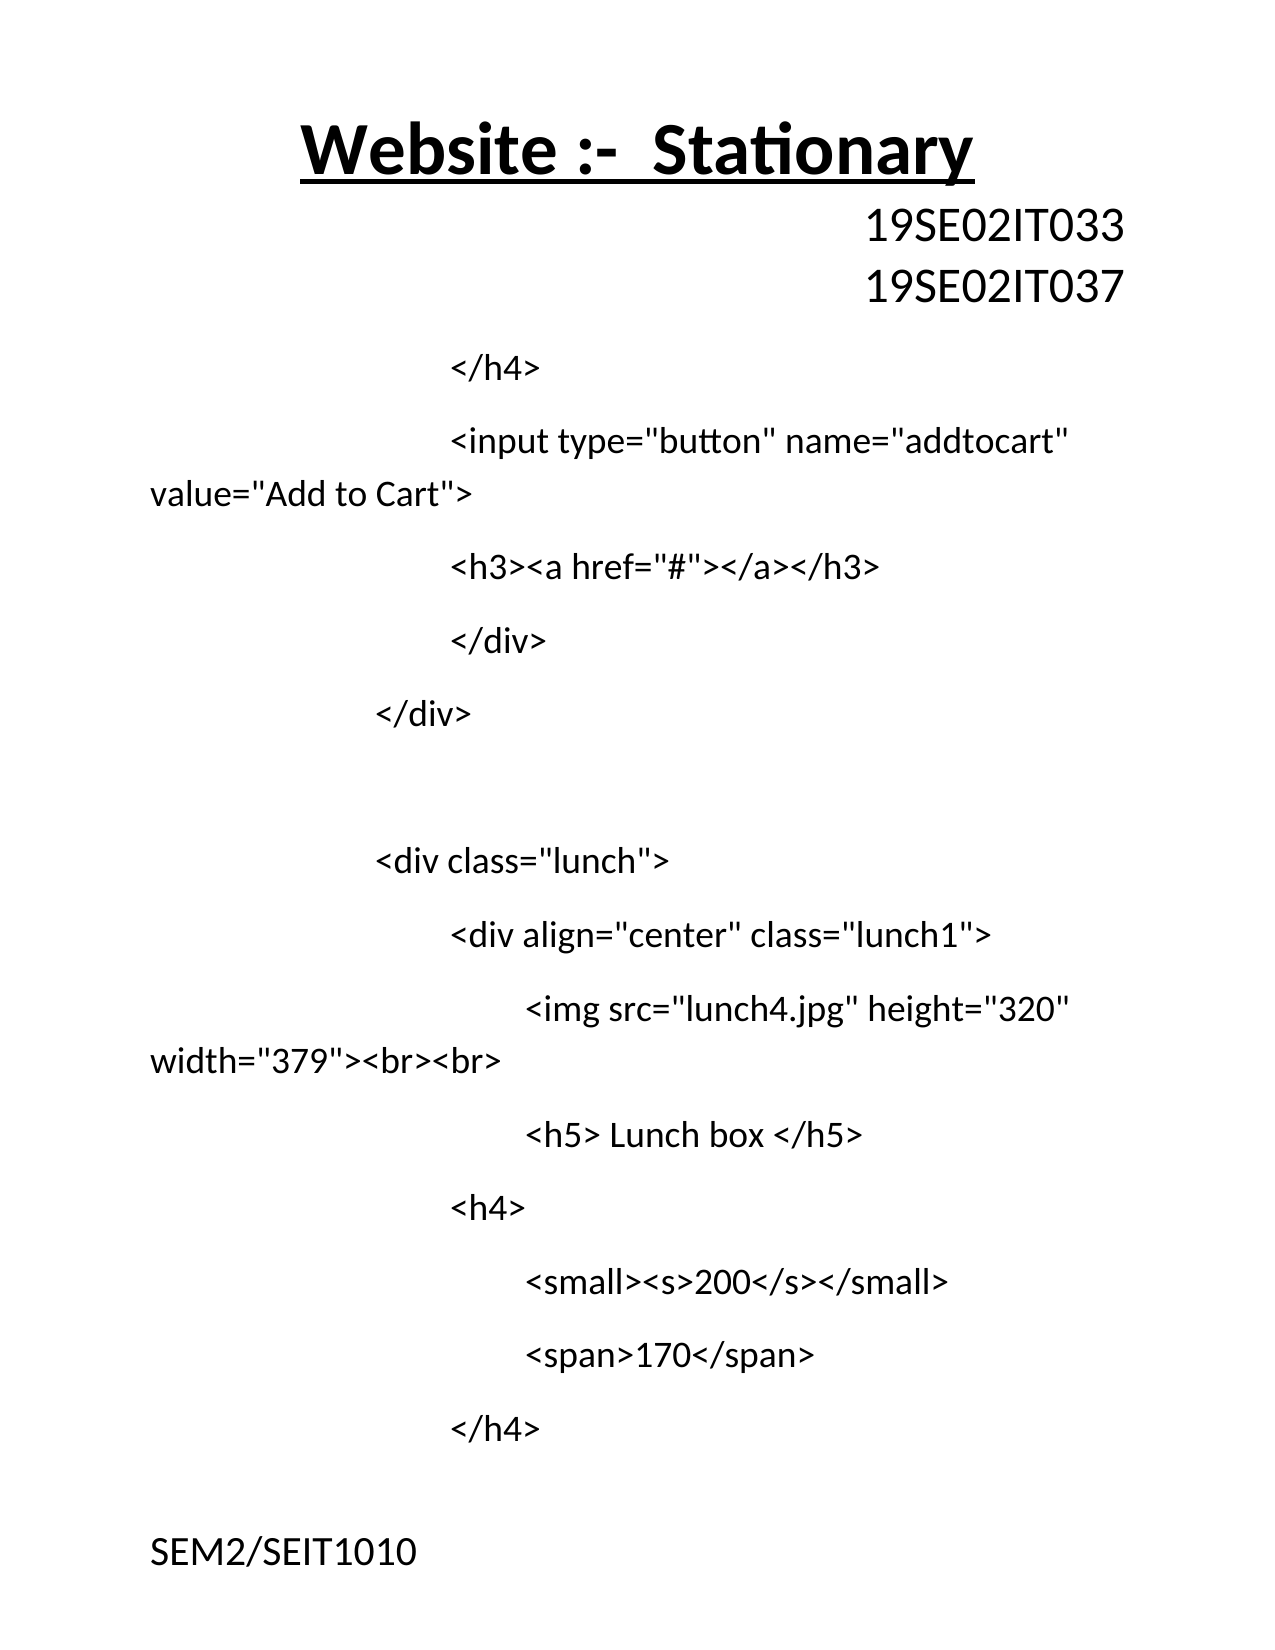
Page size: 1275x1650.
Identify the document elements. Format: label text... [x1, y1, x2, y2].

text <h4> [150, 1184, 1125, 1230]
text <div class="lunch"> [150, 837, 1125, 883]
text </h4> [150, 1405, 1125, 1451]
text <h5> Lunch box </h5> [150, 1111, 1125, 1157]
text <h3><a href="#"></a></h3> [150, 543, 1125, 589]
text </div> [150, 690, 1125, 736]
text <div align="center" class="lunch1"> [150, 911, 1125, 957]
text <span>170</span> [150, 1331, 1125, 1377]
text <input type="button" name="addtocart" value="Add to Cart"> [150, 417, 1125, 516]
text </div> [150, 617, 1125, 663]
text </h4> [150, 343, 1125, 389]
text <img src="lunch4.jpg" height="320" width="379"><br><br> [150, 984, 1125, 1083]
text <small><s>200</s></small> [150, 1258, 1125, 1304]
